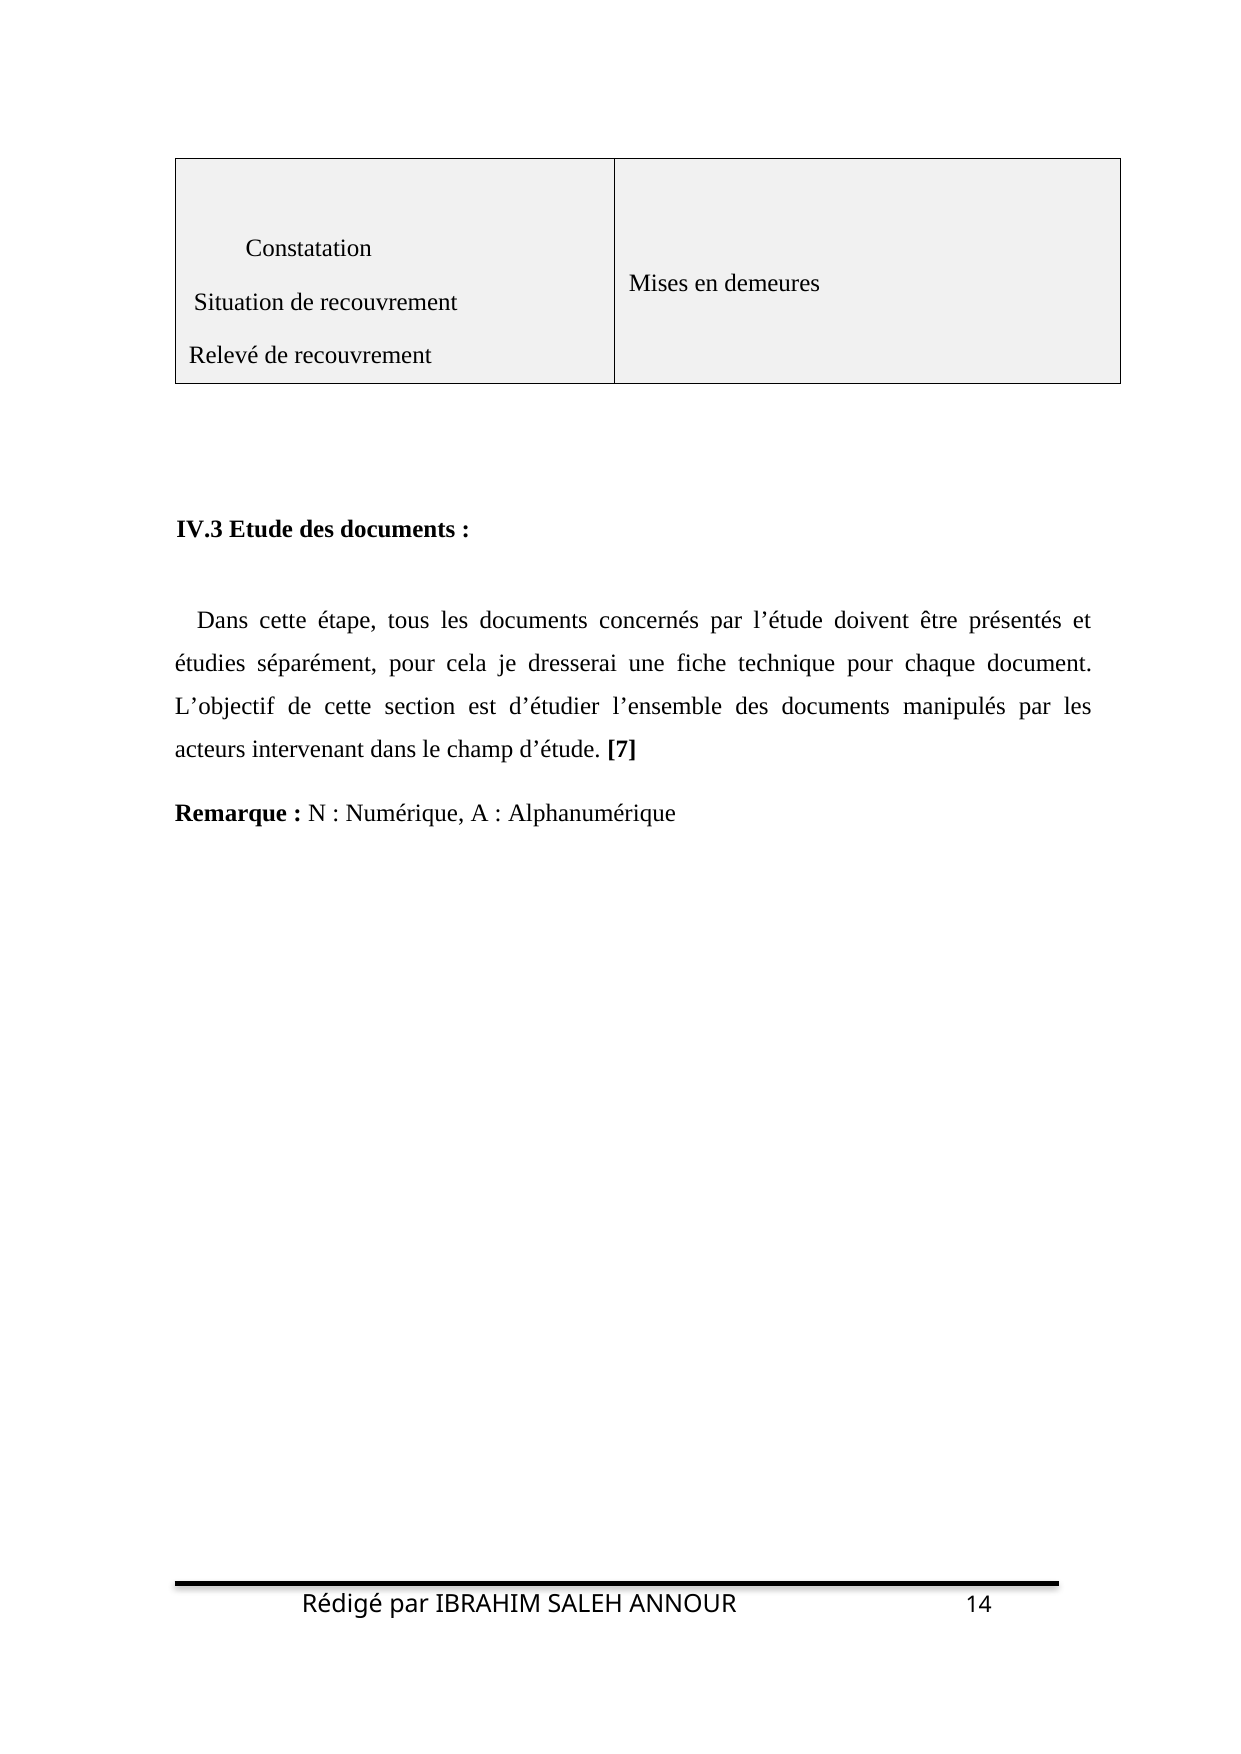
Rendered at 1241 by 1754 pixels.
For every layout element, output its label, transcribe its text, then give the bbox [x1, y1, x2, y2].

table_cell Mises en demeures [615, 159, 1120, 383]
table_cell Constatation Situation de recouvrement Relevé de recouvrement [176, 159, 614, 383]
text Remarque : N : Numérique, A : Alphanumérique [174, 798, 1092, 826]
subtitle IV.3 Etude des documents : [176, 514, 1055, 543]
text Dans cette étape, tous les documents concernés par l’étude doivent être présentés et étudies séparément, pour cela je dresserai une fiche technique pour chaque document. L’objectif de cette section est d’étudier l’ensemble des documents manipulés par les acteurs intervenant dans le champ d’étude. [7] [174, 606, 1092, 763]
